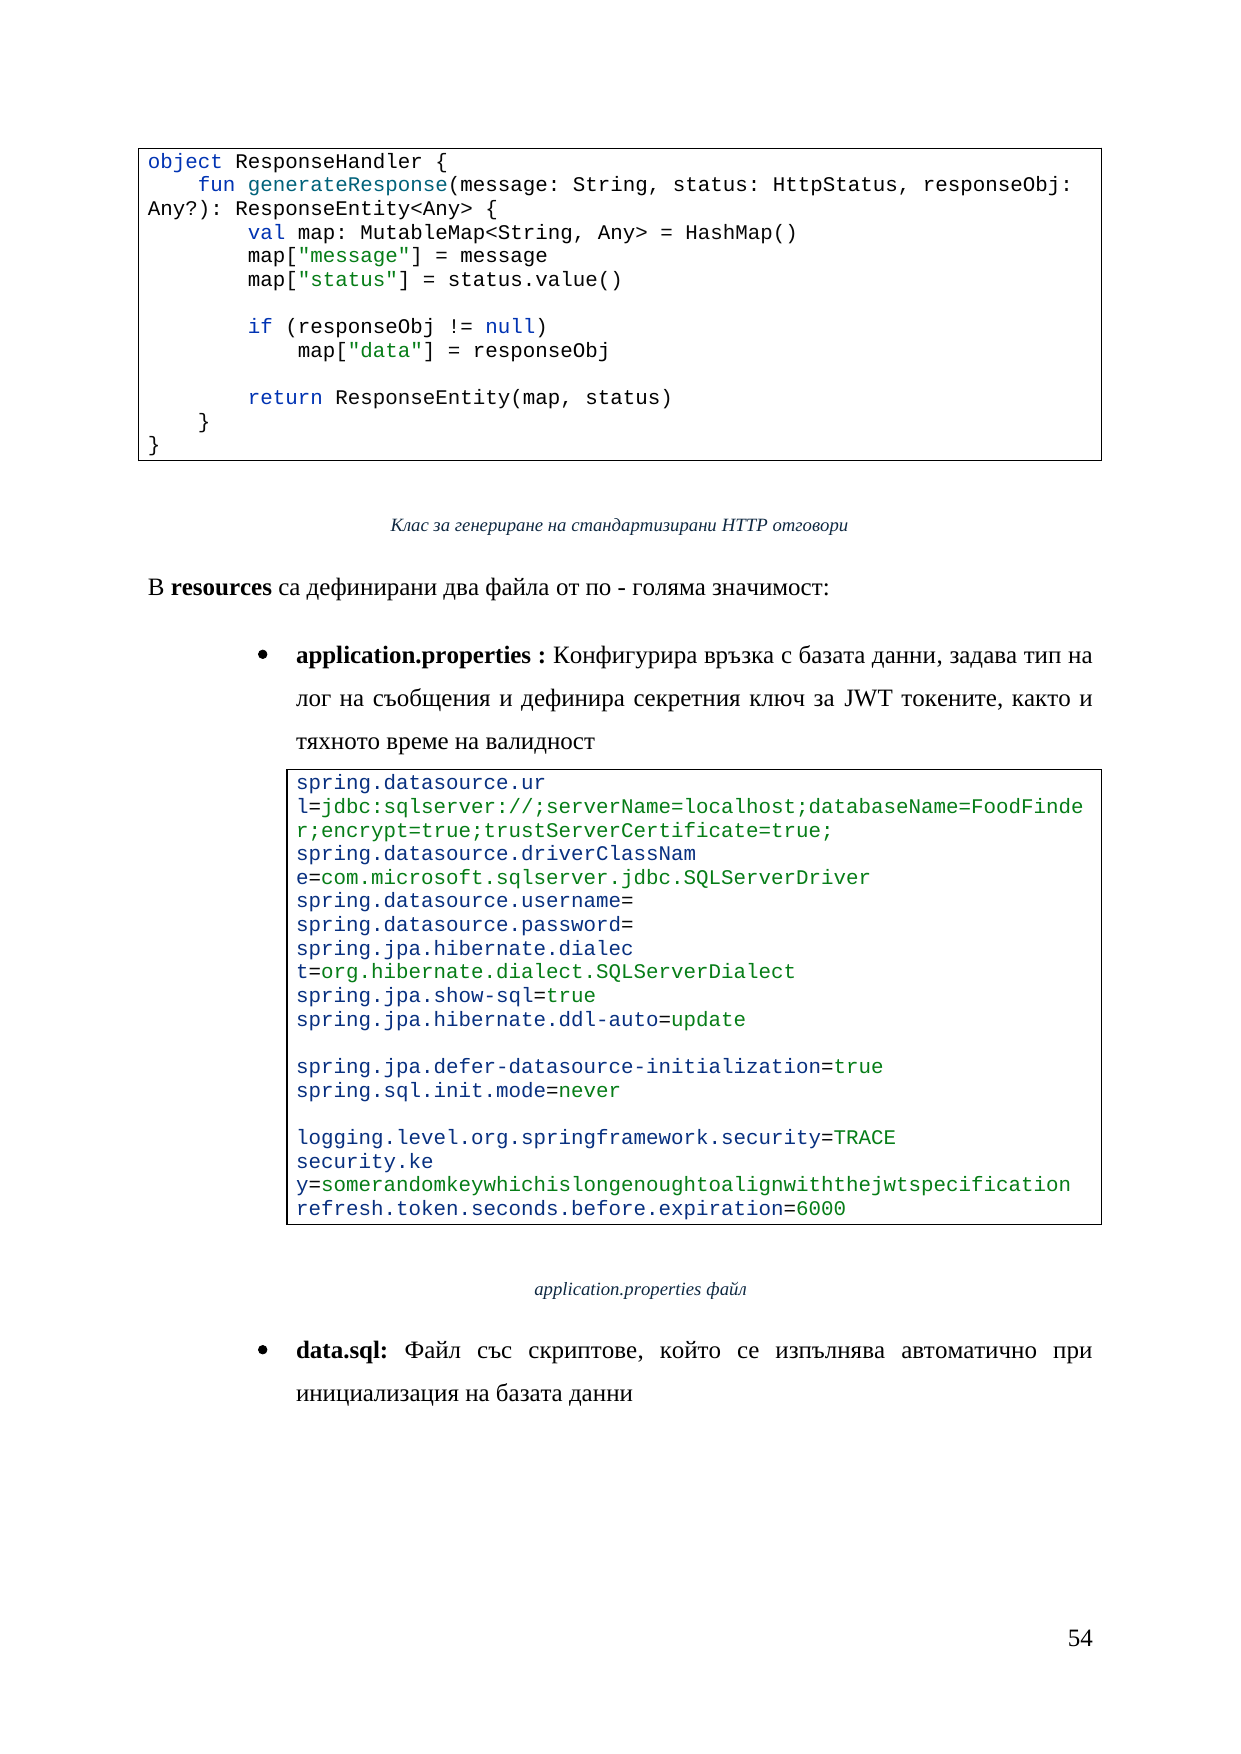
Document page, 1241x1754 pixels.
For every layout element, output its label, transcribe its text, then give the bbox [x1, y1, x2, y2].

text object ResponseHandler { fun generateResponse(message: String, status: HttpStatus, responseObj: Any?): ResponseEntity<Any> { val map: MutableMap<String, Any> = HashMap() map["message"] = message map["status"] = status.value() if (responseObj != null) map["data"] = responseObj return ResponseEntity(map, status) } } [139, 149, 1101, 460]
list spring.datasource.url=jdbc:sqlserver://;serverName=localhost;databaseName=FoodFinder;encrypt=true;trustServerCertificate=true; spring.datasource.driverClassName=com.microsoft.sqlserver.jdbc.SQLServerDriver spring.datasource.username= spring.datasource.password= spring.jpa.hibernate.dialect=org.hibernate.dialect.SQLServerDialect spring.jpa.show-sql=true spring.jpa.hibernate.ddl-auto=update spring.jpa.defer-datasource-initialization=true spring.sql.init.mode=never logging.level.org.springframework.security=TRACE security.key=somerandomkeywhichislongenoughtoalignwiththejwtspecification refresh.token.seconds.before.expiration=6000 [288, 770, 1101, 1224]
text В resources са дефинирани два файла от по - голяма значимост: [148, 572, 1093, 600]
text application.properties файл [148, 1278, 1093, 1299]
text Клас за генериране на стандартизирани HTTP отговори [148, 514, 1093, 536]
list data.sql: Файл със скриптове, който се изпълнява автоматично при инициализация на базата данни [258, 1335, 1093, 1407]
list application.properties : Конфигурира връзка с базата данни, задава тип на лог на съобщения и дефинира секретния ключ за JWT токените, както и тяхното време на валидност [258, 640, 1093, 755]
